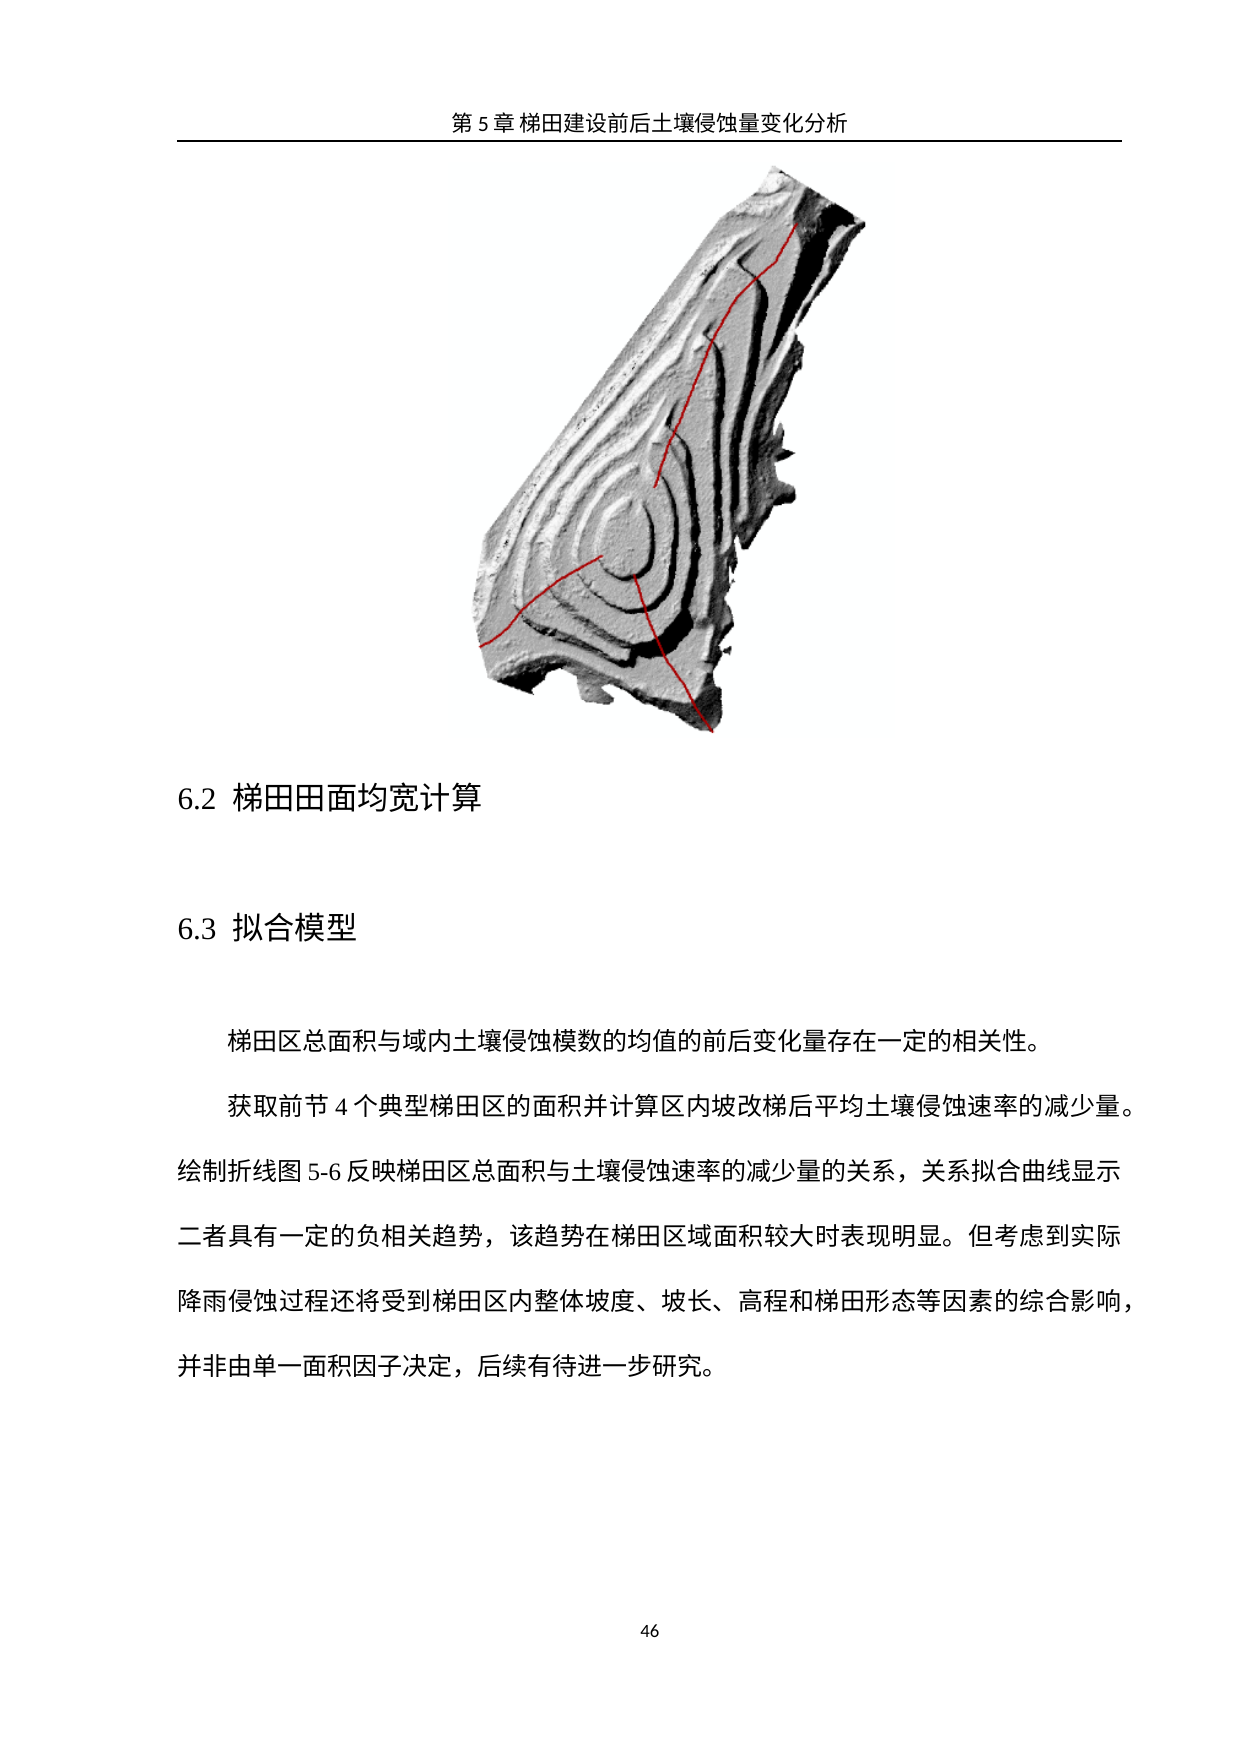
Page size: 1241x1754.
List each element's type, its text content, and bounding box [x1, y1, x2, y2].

text 梯田区总面积与域内土壤侵蚀模数的均值的前后变化量存在一定的相关性。 [177, 1007, 1122, 1072]
text 获取前节4个典型梯田区的面积并计算区内坡改梯后平均土壤侵蚀速率的减少量。绘制折线图5-6反映梯田区总面积与土壤侵蚀速率的减少量的关系，关系拟合曲线显示二者具有一定的负相关趋势，该趋势在梯田区域面积较大时表现明显。但考虑到实际降雨侵蚀过程还将受到梯田区内整体坡度、坡长、高程和梯田形态等因素的综合影响，并非由单一面积因子决定，后续有待进一步研究。 [177, 1072, 1122, 1397]
text 6.2 梯田田面均宽计算 [177, 763, 1122, 828]
picture [447, 162, 896, 738]
text 6.3 拟合模型 [177, 893, 1122, 958]
